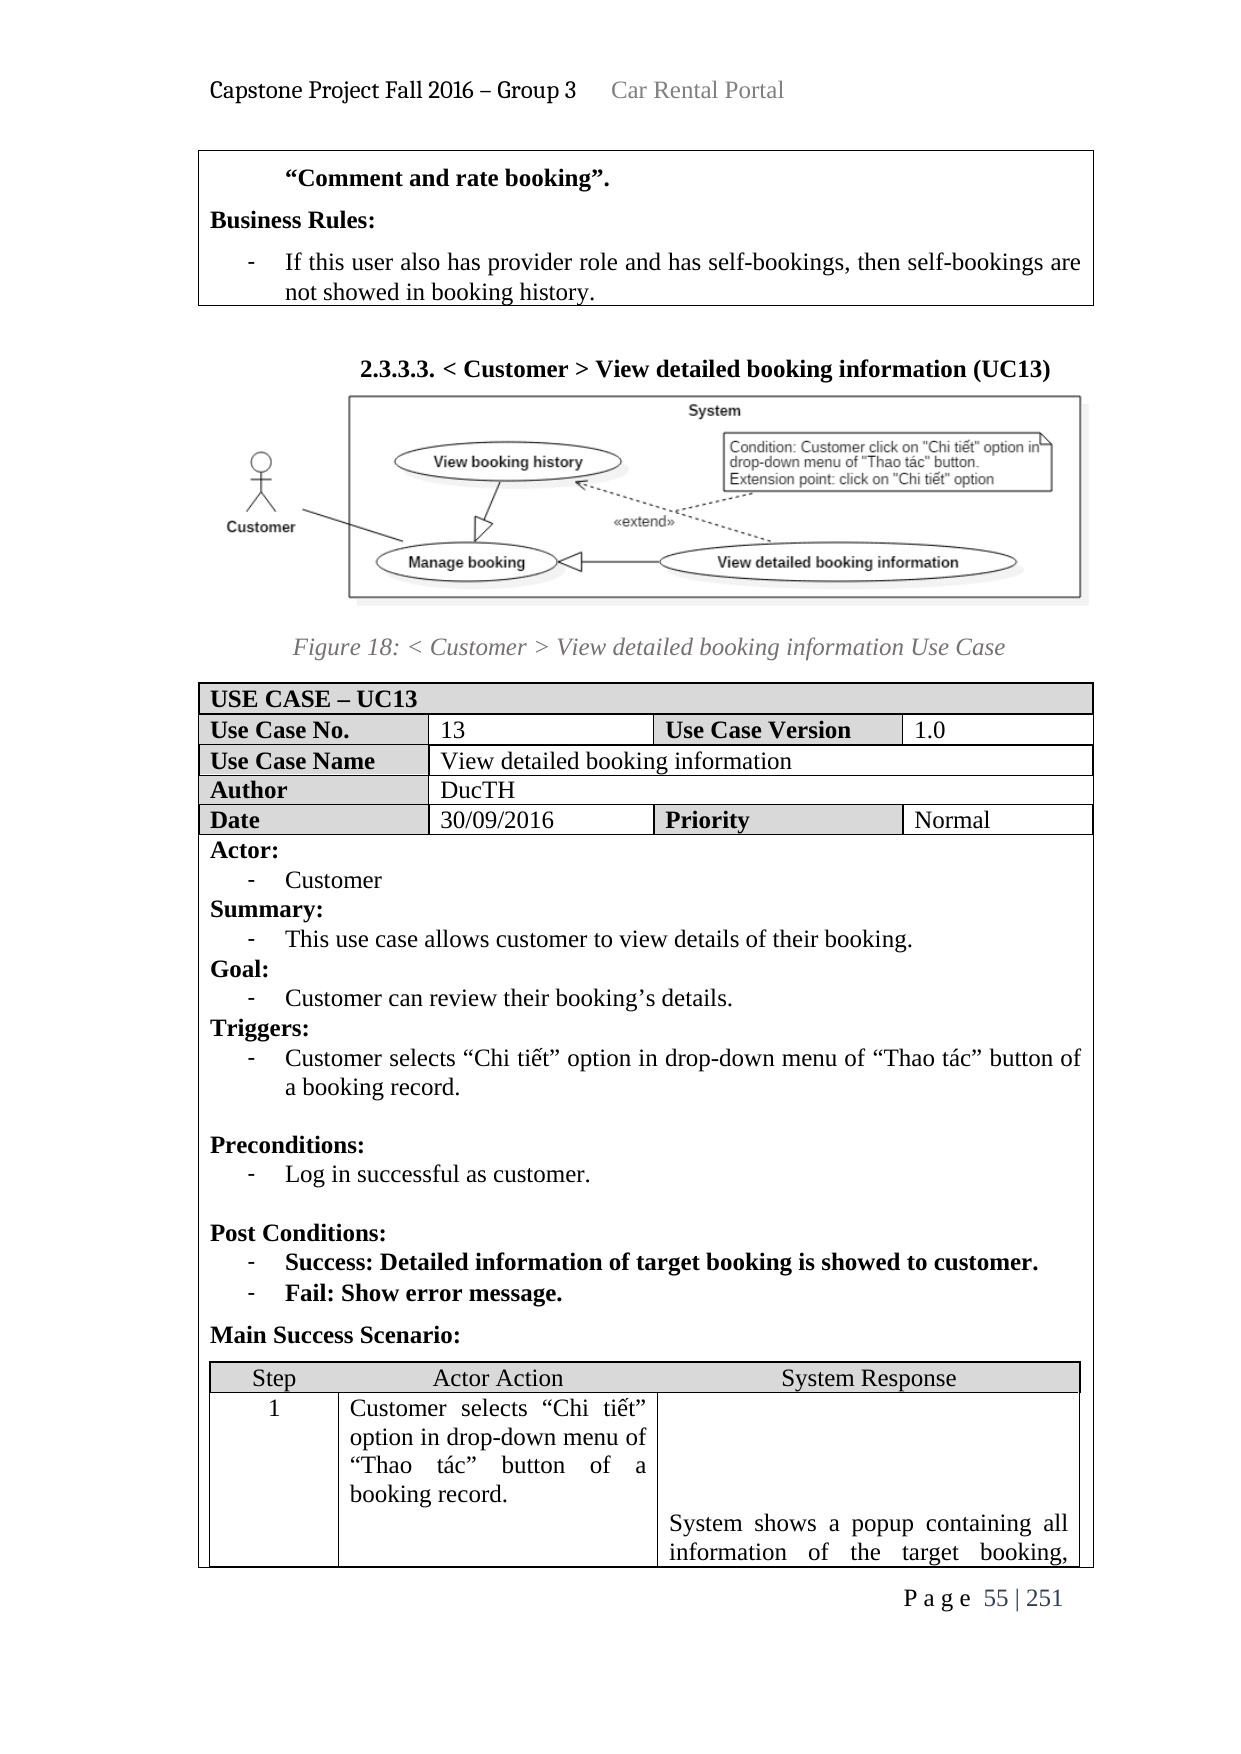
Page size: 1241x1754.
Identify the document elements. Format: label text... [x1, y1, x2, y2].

table_cell Date [200, 805, 428, 834]
picture [210, 385, 1090, 614]
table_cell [199, 151, 1093, 305]
table_cell Priority [655, 805, 902, 834]
table_cell 1.0 [903, 715, 1093, 744]
table_header USE CASE – UC13 [200, 684, 1092, 713]
table_cell Use Case No. [199, 715, 428, 744]
table_cell DucTH [429, 776, 1093, 804]
table_cell Normal [904, 805, 1092, 834]
table_cell Use Case Version [654, 715, 902, 744]
table_cell Author [199, 776, 428, 804]
text Figure 18: < Customer > View detailed booking information Use Case [210, 632, 1090, 661]
table_cell View detailed booking information [430, 746, 1092, 774]
table_cell Use Case Name [200, 745, 428, 774]
table_cell 30/09/2016 [430, 805, 653, 834]
table_cell 13 [429, 715, 653, 744]
subtitle < Customer > View detailed booking information (UC13) [360, 354, 1090, 383]
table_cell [199, 835, 1093, 1567]
